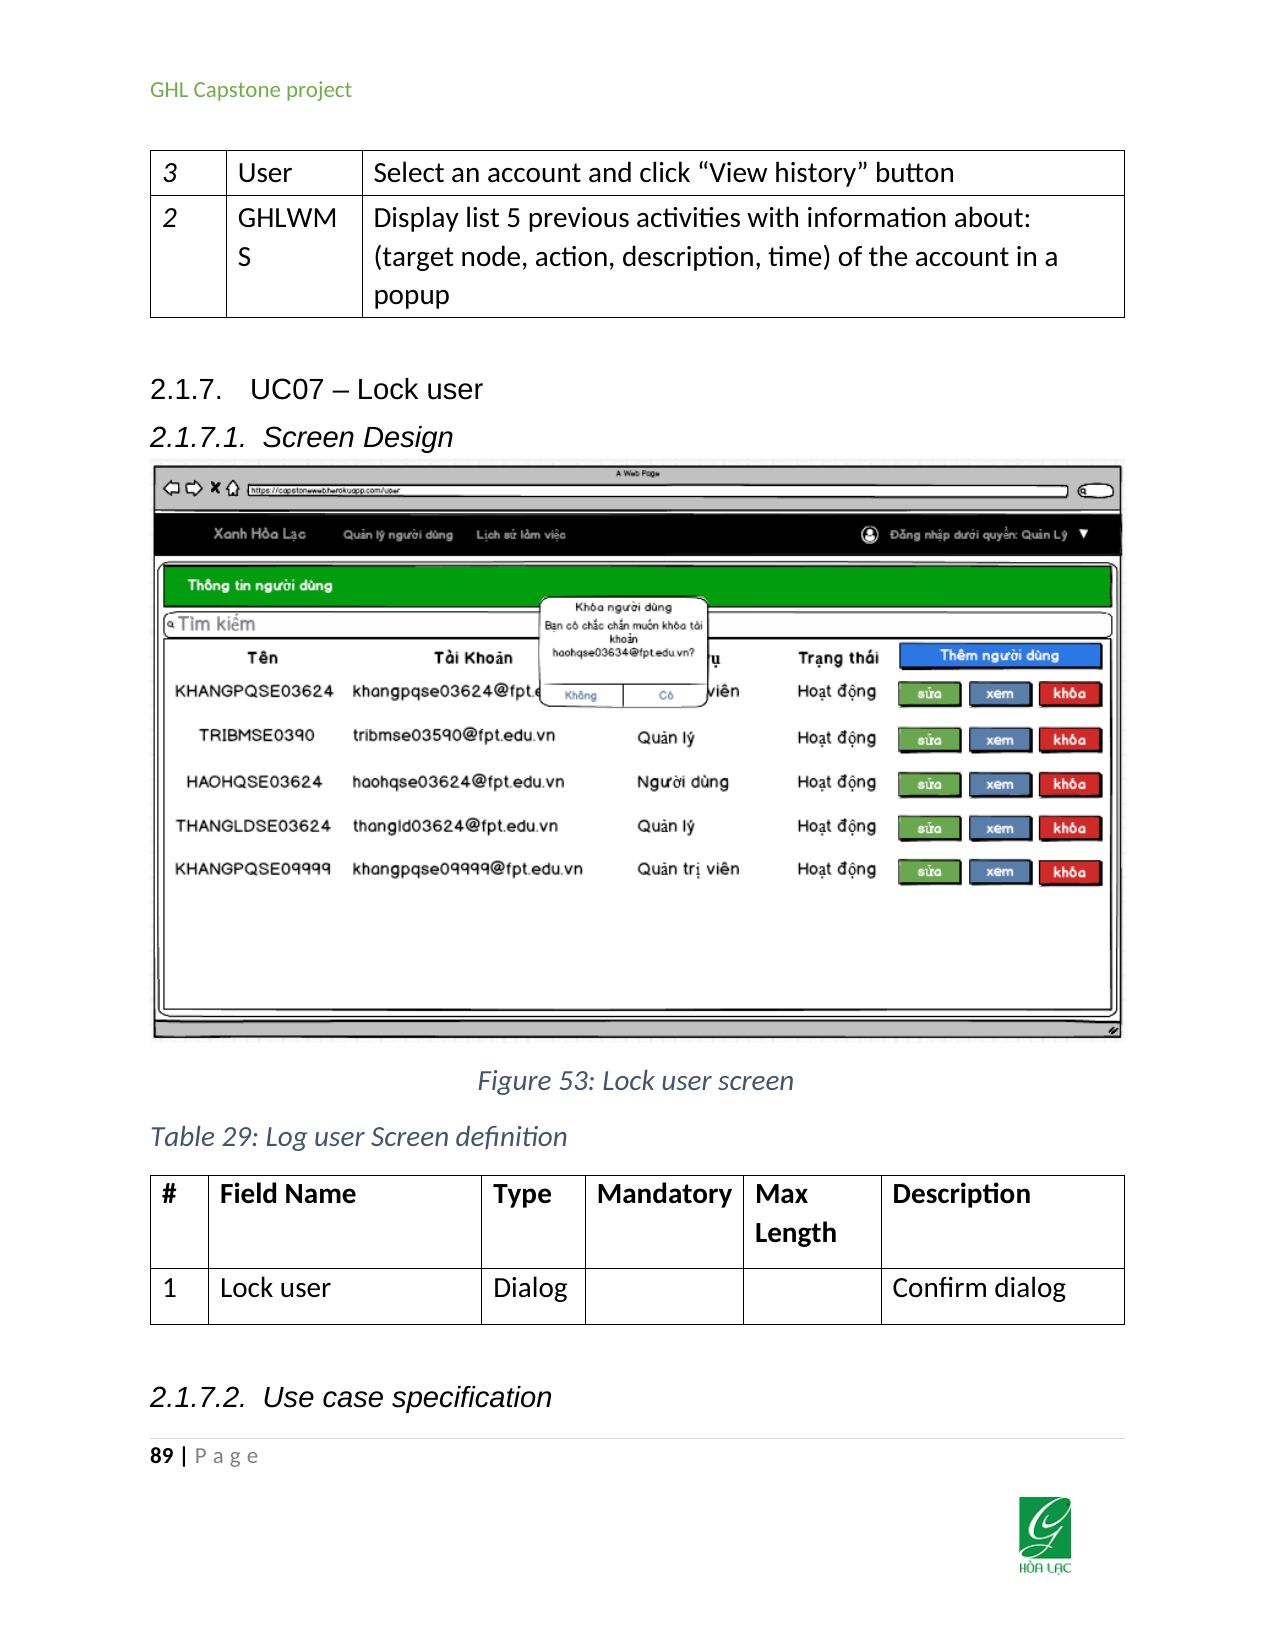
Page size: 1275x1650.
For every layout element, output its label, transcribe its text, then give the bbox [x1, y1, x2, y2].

table_cell 1 [151, 1269, 208, 1324]
table_cell Display list 5 previous activities with information about: (target node, action, description, time) of the account in a popup [363, 196, 1124, 317]
table_cell [744, 1269, 881, 1324]
table_cell [586, 1269, 743, 1324]
table_cell GHLWMS [227, 196, 362, 317]
picture [1019, 1497, 1072, 1575]
table_cell Dialog [482, 1269, 585, 1324]
table_cell Select an account and click “View history” button [363, 151, 1124, 195]
table_header Type [482, 1176, 585, 1268]
table_header Mandatory [586, 1176, 743, 1268]
table_cell 2 [151, 196, 226, 317]
subtitle UC07 – Lock user [150, 381, 1125, 404]
table_header Max Length [744, 1176, 881, 1268]
table_cell Confirm dialog [882, 1269, 1124, 1324]
table_header Field Name [209, 1176, 481, 1268]
table_header # [151, 1176, 208, 1268]
table_cell User [227, 151, 362, 195]
subtitle Use case specification [150, 1389, 1125, 1412]
picture [150, 458, 1125, 1043]
table_cell Lock user [209, 1269, 481, 1324]
subtitle Screen Design [150, 429, 1125, 452]
table_cell 3 [151, 151, 226, 195]
table_header Description [882, 1176, 1124, 1268]
